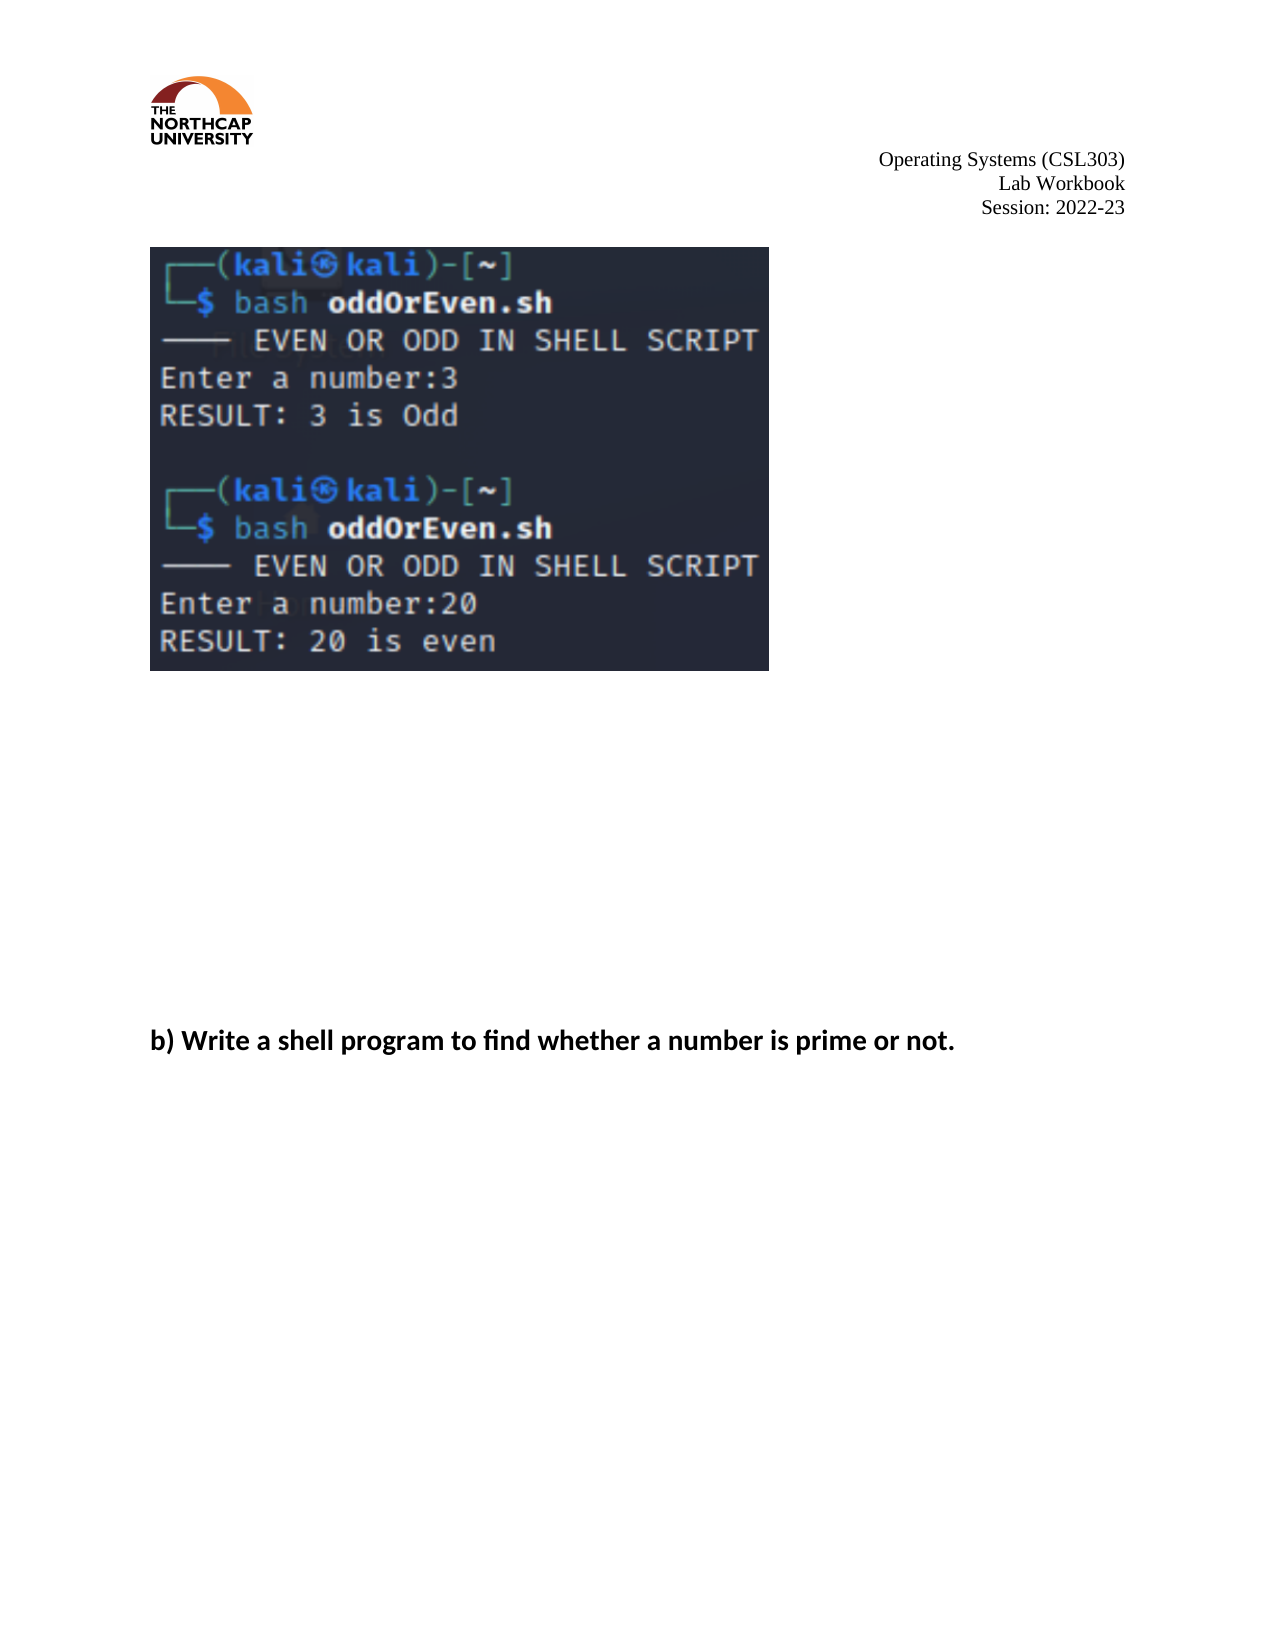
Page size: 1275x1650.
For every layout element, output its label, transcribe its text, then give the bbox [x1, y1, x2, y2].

picture [150, 75, 254, 147]
picture [150, 247, 769, 671]
text b) Write a shell program to find whether a number is prime or not. [150, 1022, 1125, 1058]
